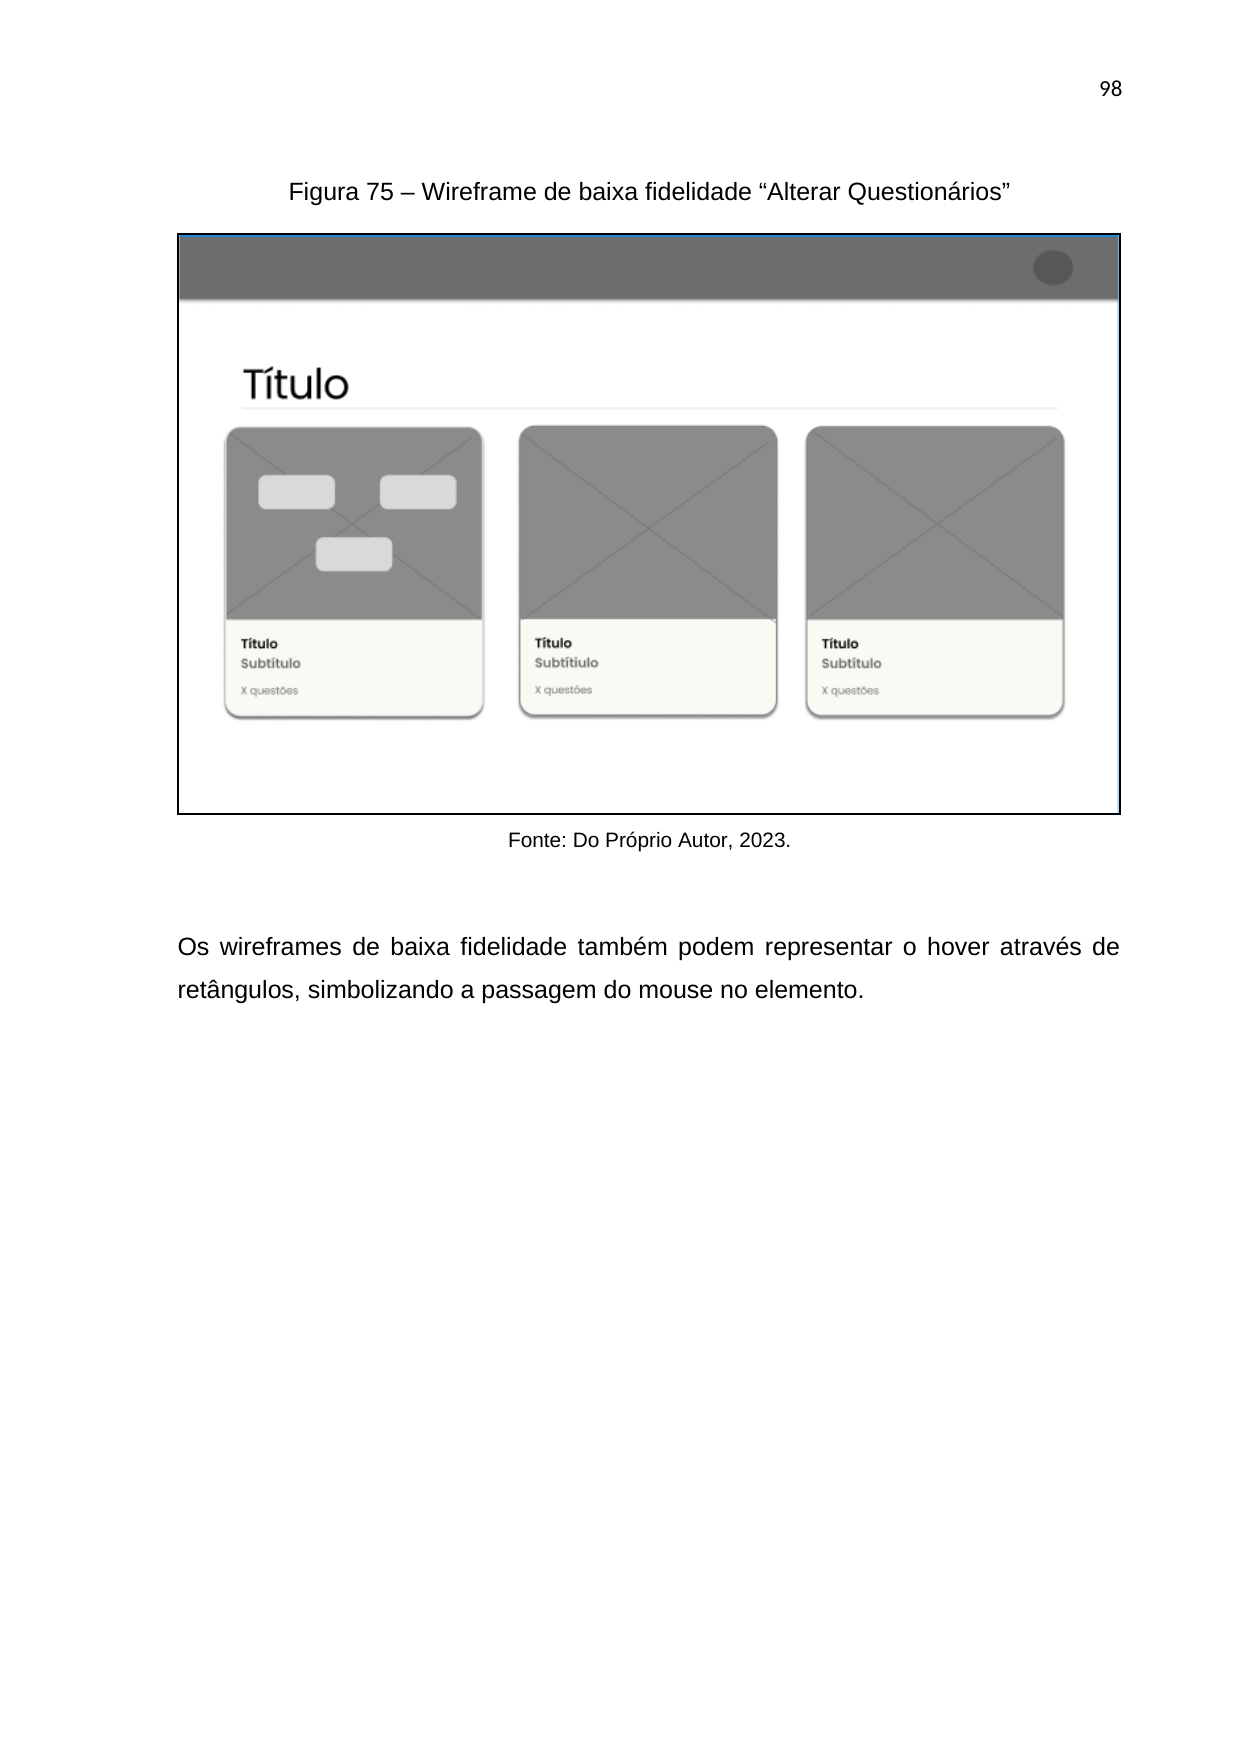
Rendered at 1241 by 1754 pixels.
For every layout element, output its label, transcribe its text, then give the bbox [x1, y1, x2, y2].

text Fonte: Do Próprio Autor, 2023. [177, 828, 1122, 852]
picture [179, 235, 1119, 813]
text Figura 75 – Wireframe de baixa fidelidade “Alterar Questionários” [177, 177, 1122, 206]
text Os wireframes de baixa fidelidade também podem representar o hover através de retângulos, simbolizando a passagem do mouse no elemento. [177, 932, 1122, 1004]
